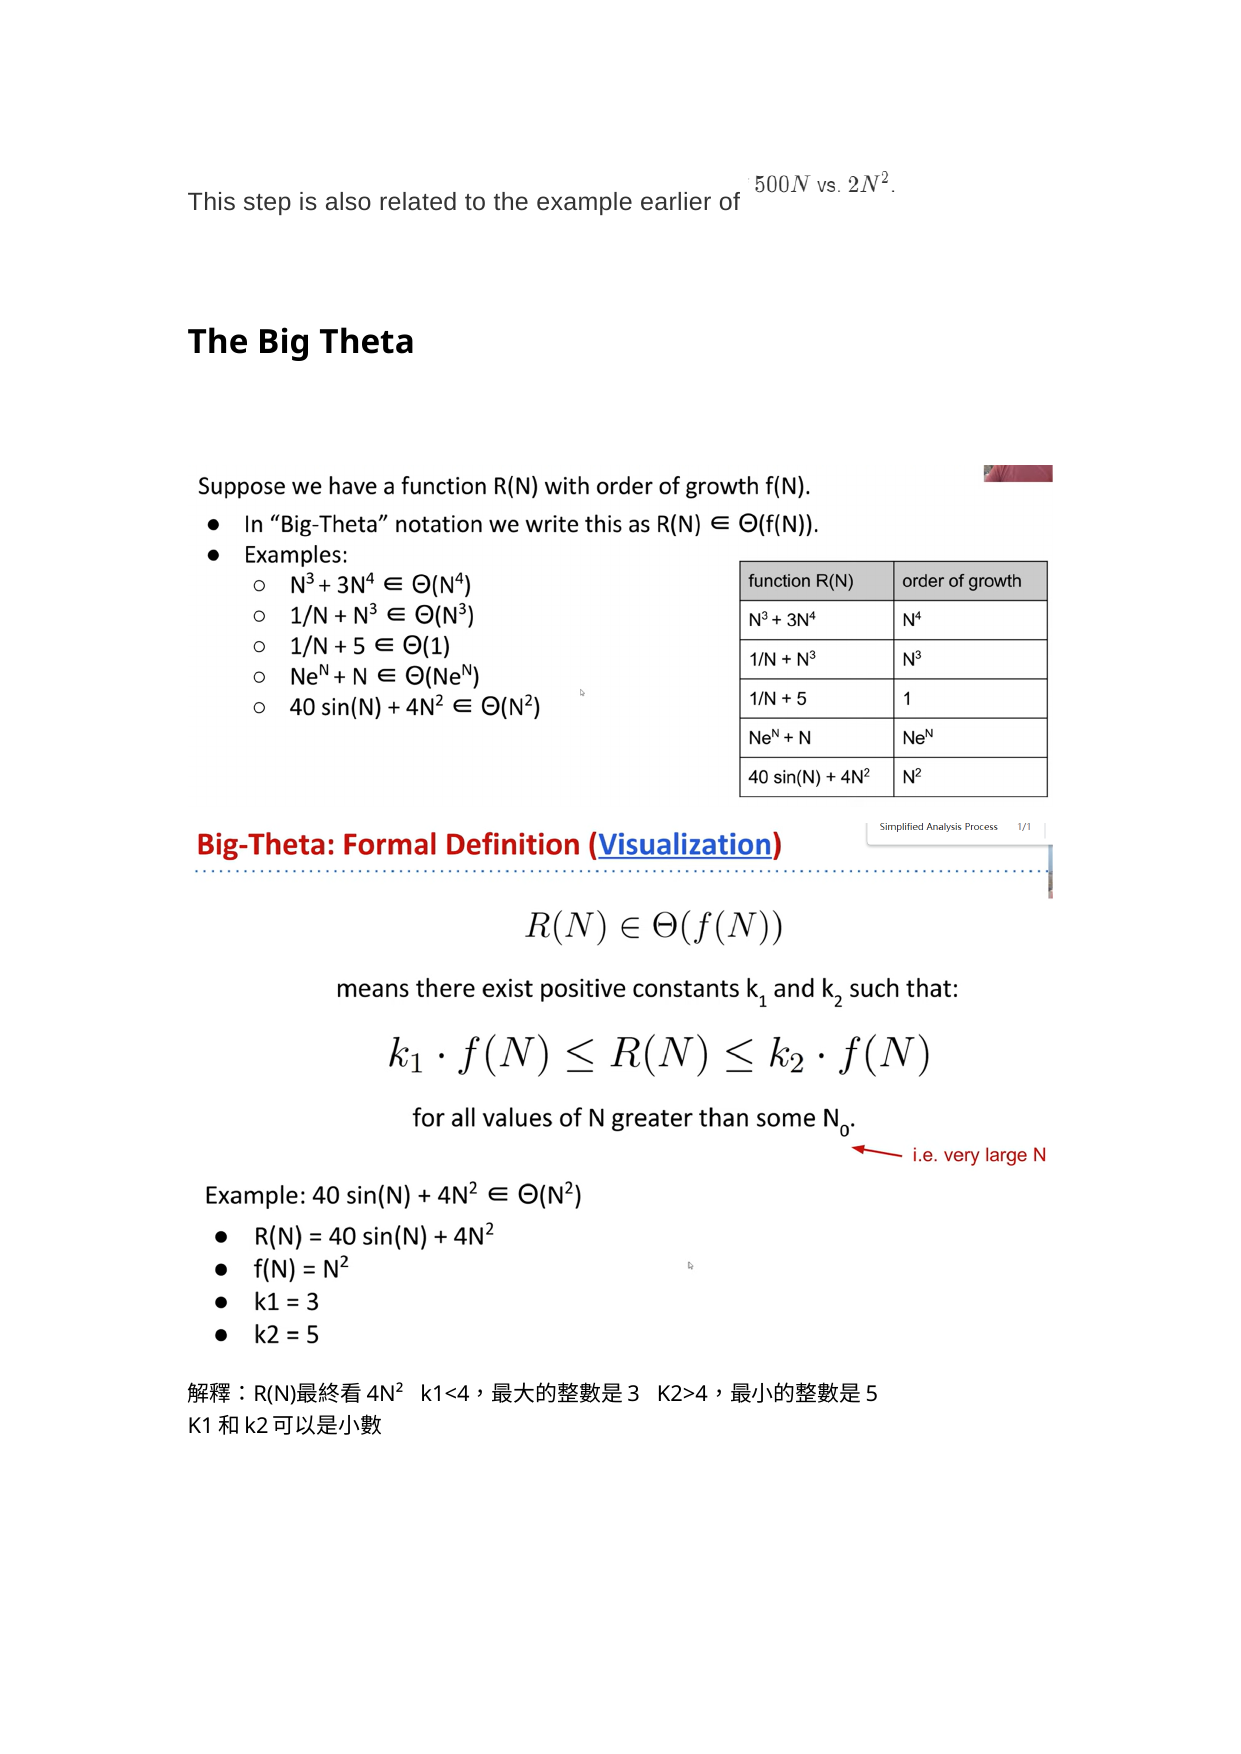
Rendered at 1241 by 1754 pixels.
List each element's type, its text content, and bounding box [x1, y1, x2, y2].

picture [187, 823, 1053, 1354]
picture [187, 465, 1053, 807]
subtitle The Big Theta [187, 308, 1053, 373]
text 解釋：R(N)最終看4N² k1<4，最大的整數是3 K2>4，最小的整數是5 [187, 1376, 1053, 1408]
picture [748, 162, 902, 200]
text This step is also related to the example earlier of [187, 162, 1053, 227]
text K1和k2可以是小數 [187, 1408, 1053, 1441]
